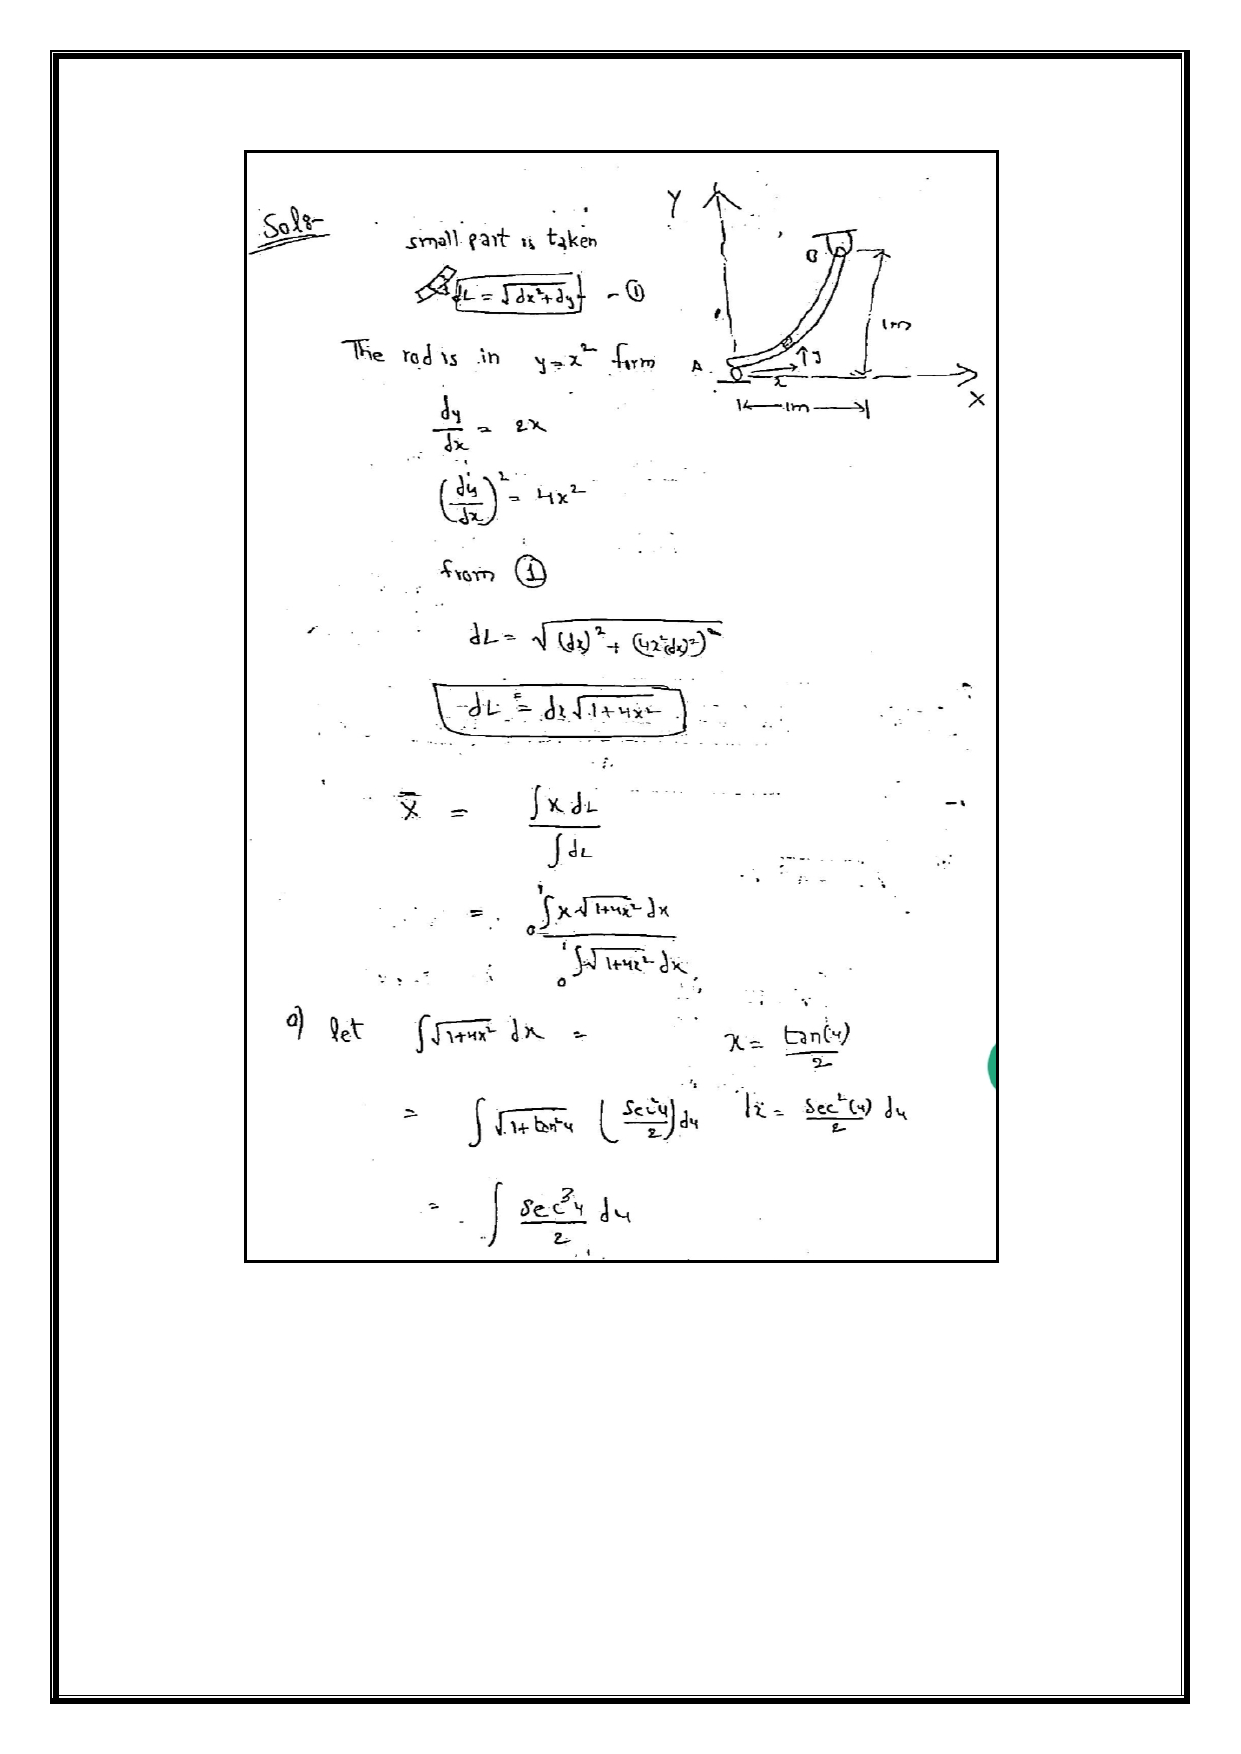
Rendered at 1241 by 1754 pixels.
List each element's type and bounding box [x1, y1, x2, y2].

picture [247, 153, 996, 1260]
